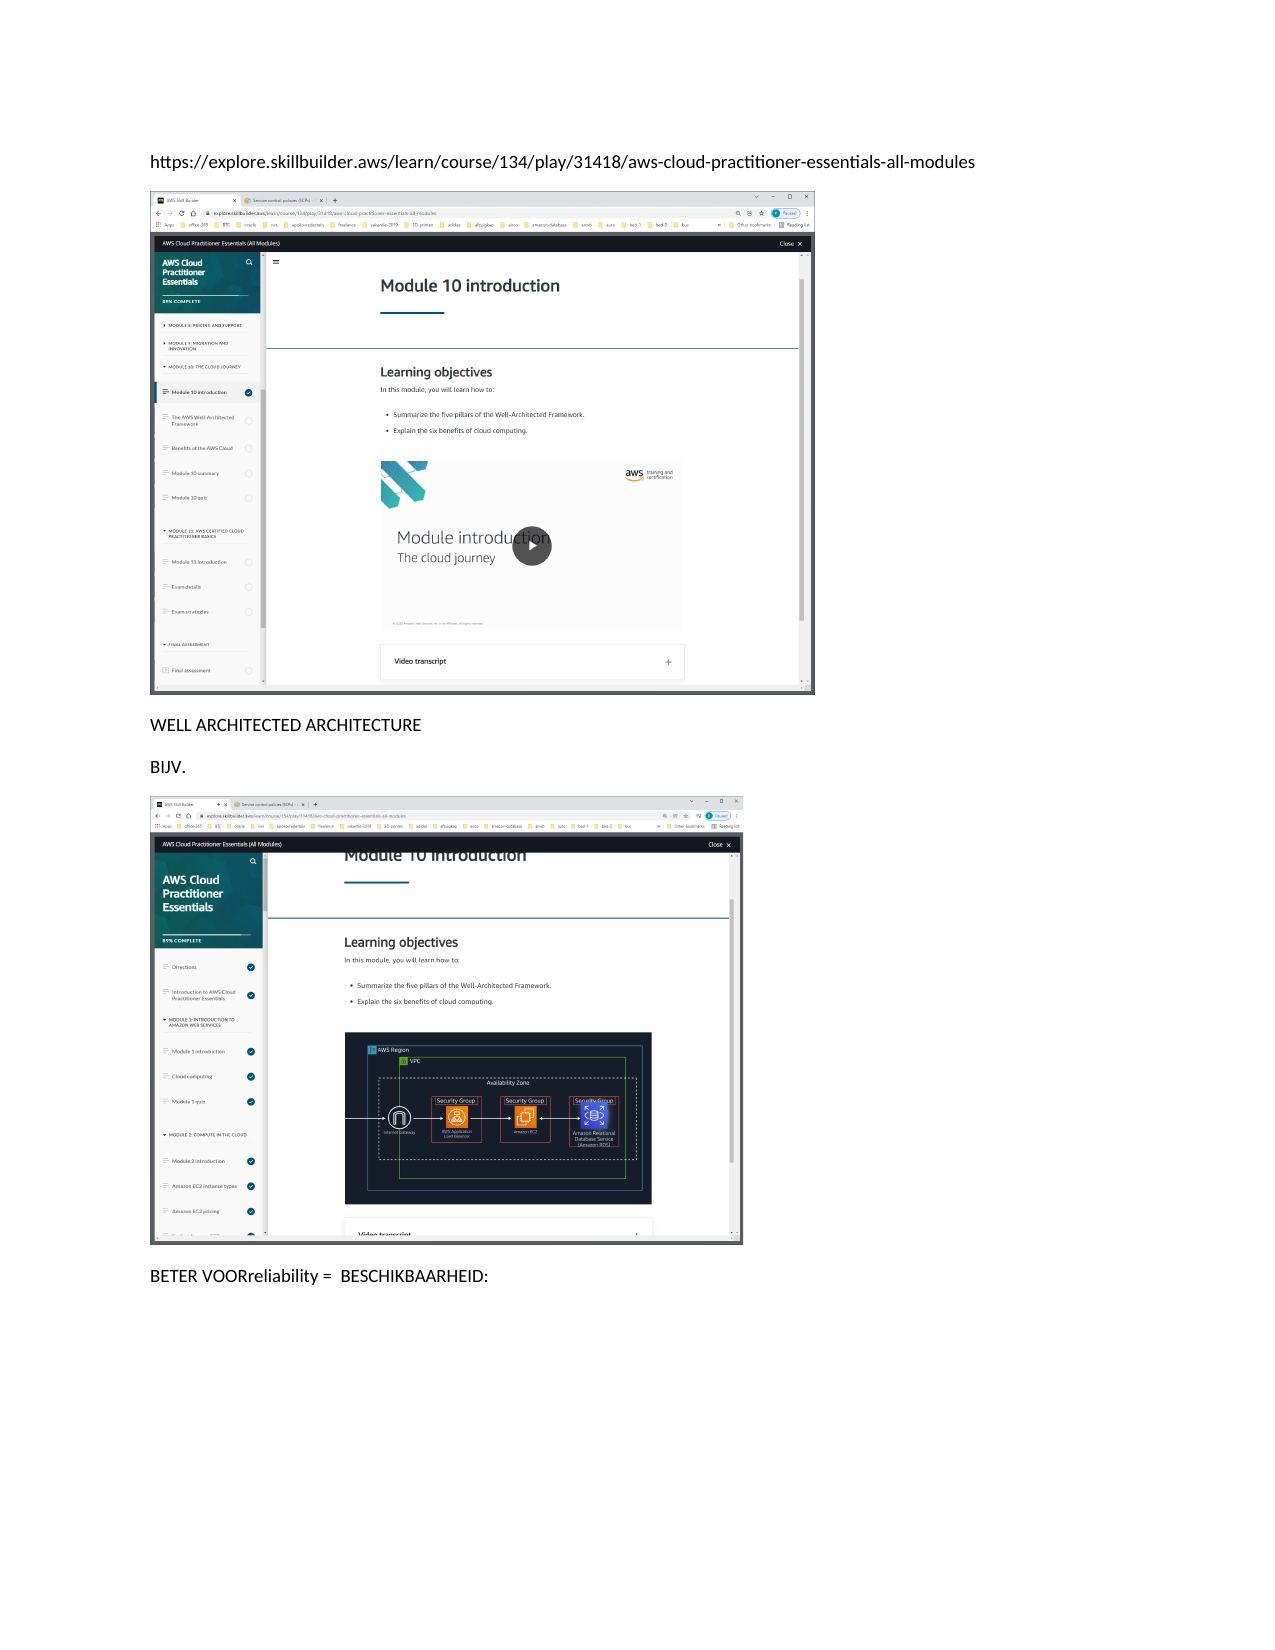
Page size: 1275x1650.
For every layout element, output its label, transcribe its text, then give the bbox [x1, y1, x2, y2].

text WELL ARCHITECTED ARCHITECTURE [150, 713, 1125, 736]
text BETER VOORreliability = BESCHIKBAARHEID: [150, 1264, 1125, 1287]
picture [150, 191, 815, 695]
text BIJV. [150, 755, 1125, 778]
text https://explore.skillbuilder.aws/learn/course/134/play/31418/aws-cloud-practitioner-essentials-all-modules [150, 150, 1125, 173]
picture [150, 796, 744, 1245]
